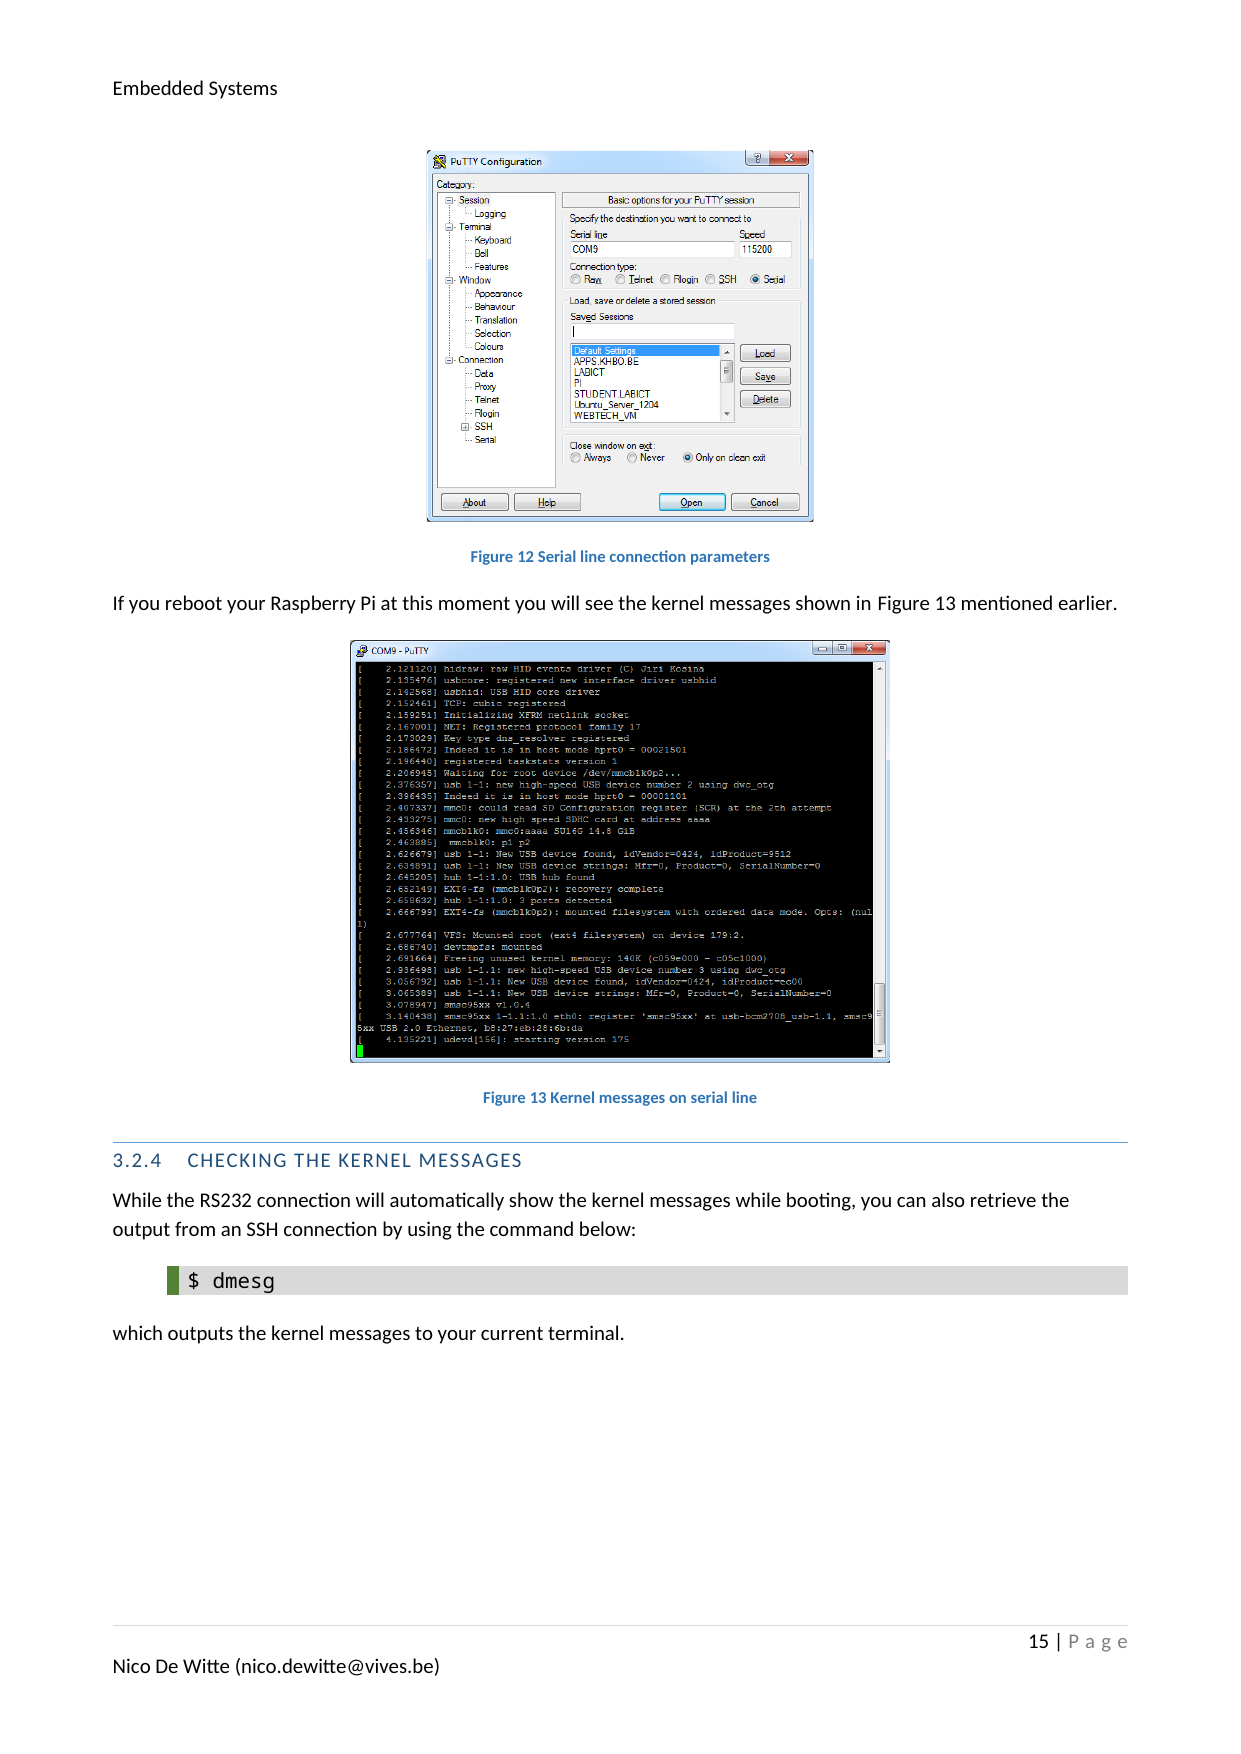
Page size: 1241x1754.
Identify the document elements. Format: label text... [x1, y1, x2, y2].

text which outputs the kernel messages to your current terminal. [112, 1320, 1128, 1345]
text While the RS232 connection will automatically show the kernel messages while booting, you can also retrieve the output from an SSH connection by using the command below: [112, 1187, 1128, 1242]
picture [426, 150, 814, 522]
text Figure 13 Kernel messages on serial line [112, 1087, 1128, 1107]
text If you reboot your Raspberry Pi at this moment you will see the kernel messages shown in Figure 13 mentioned earlier. [112, 590, 1128, 616]
text $ dmesg [179, 1266, 1128, 1295]
picture [350, 640, 890, 1063]
text Figure 12 Serial line connection parameters [112, 546, 1128, 567]
subtitle Checking The Kernel Messages [112, 1143, 1128, 1173]
